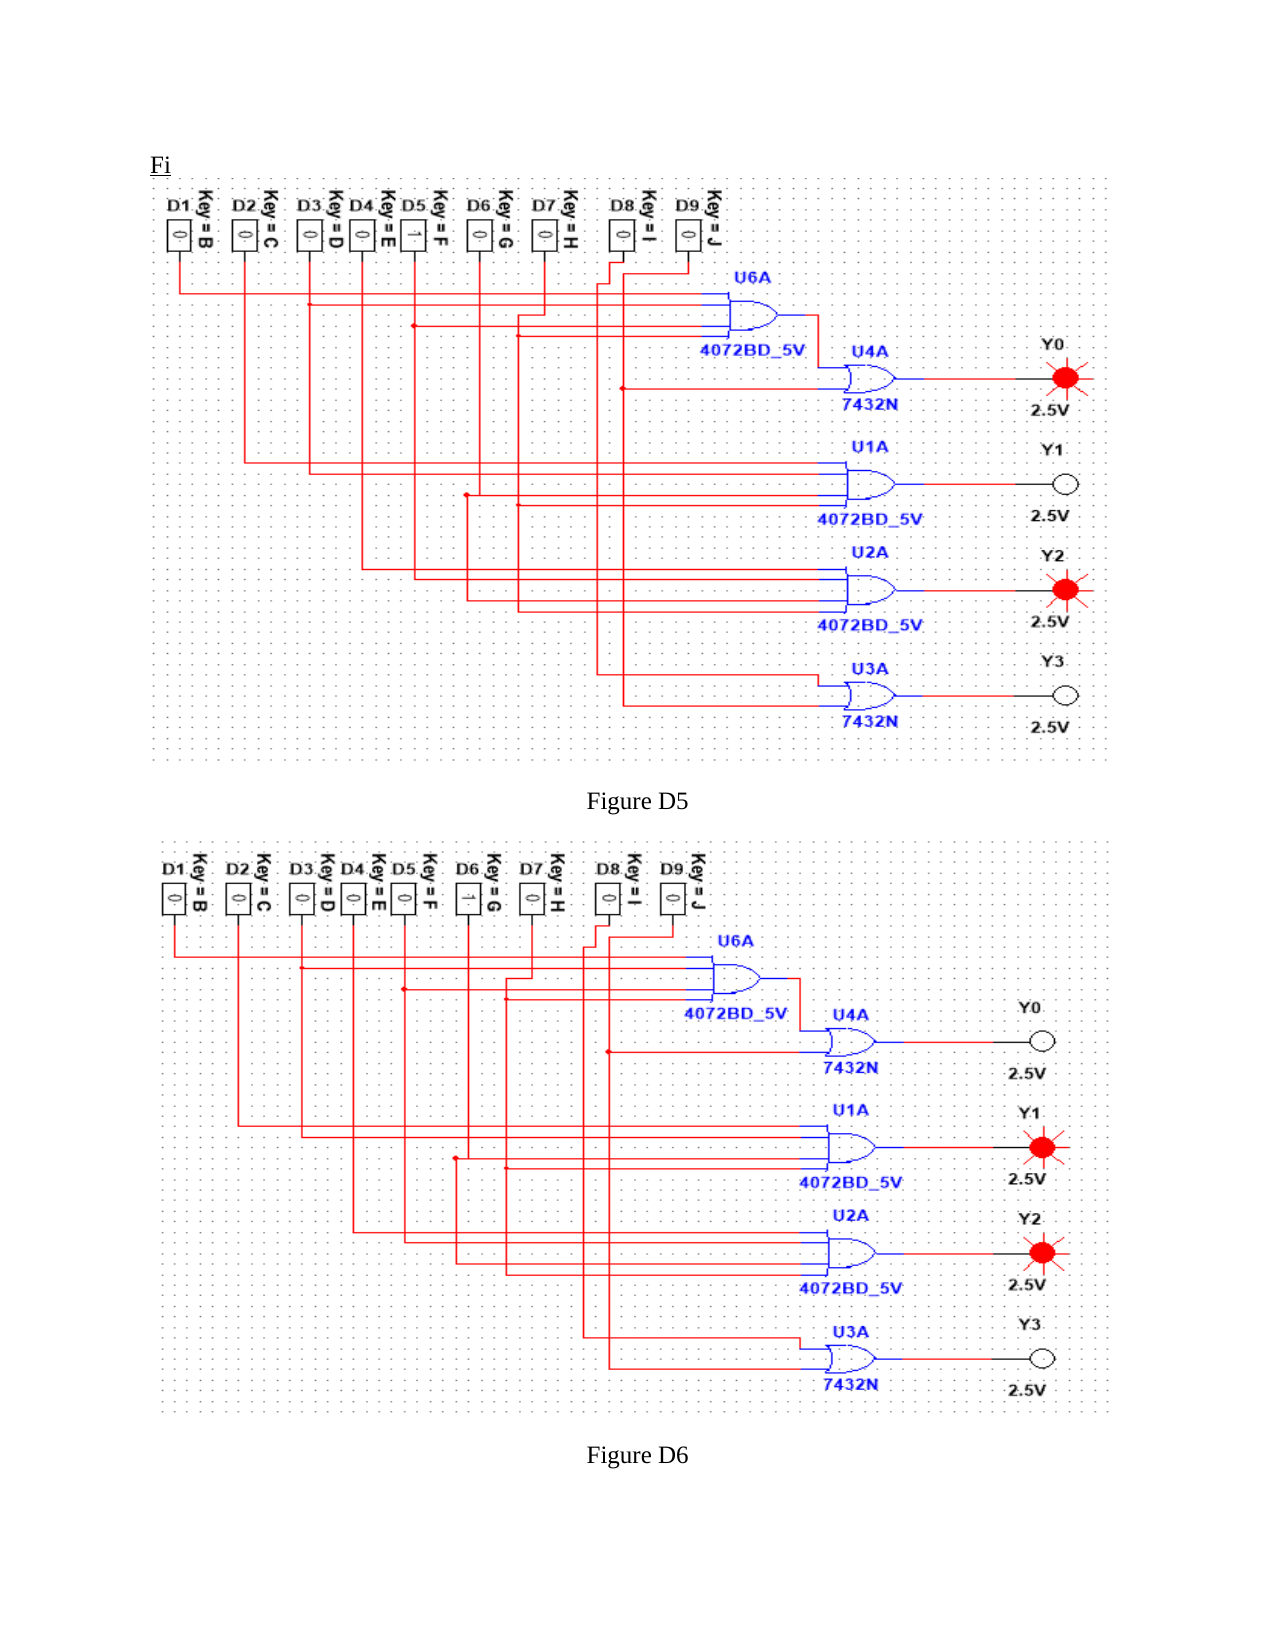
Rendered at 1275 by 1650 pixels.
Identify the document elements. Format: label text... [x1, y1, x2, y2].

text Figure D5 [150, 786, 1125, 815]
picture [150, 840, 1113, 1415]
text Figure D6 [150, 1440, 1125, 1469]
picture [150, 178, 1113, 762]
